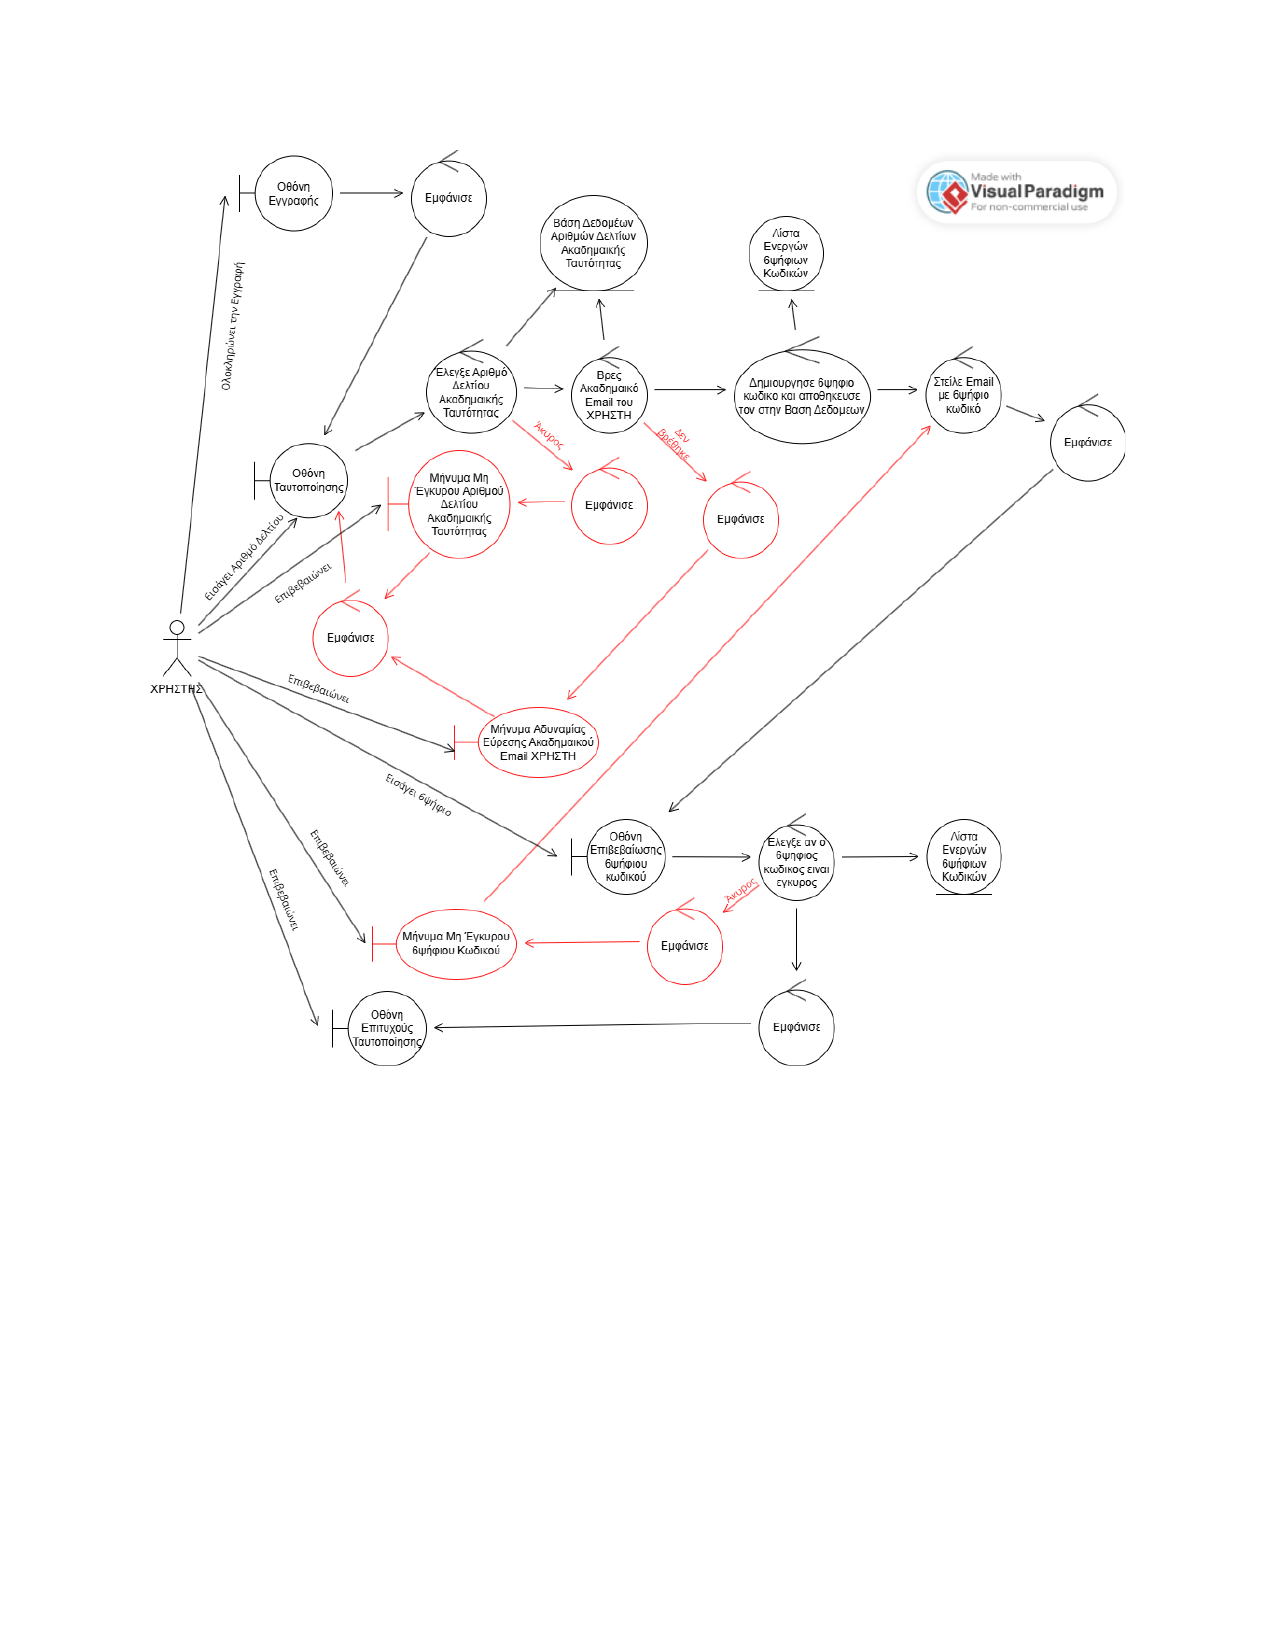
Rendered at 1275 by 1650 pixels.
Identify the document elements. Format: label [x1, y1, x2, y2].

picture [150, 150, 1125, 1066]
